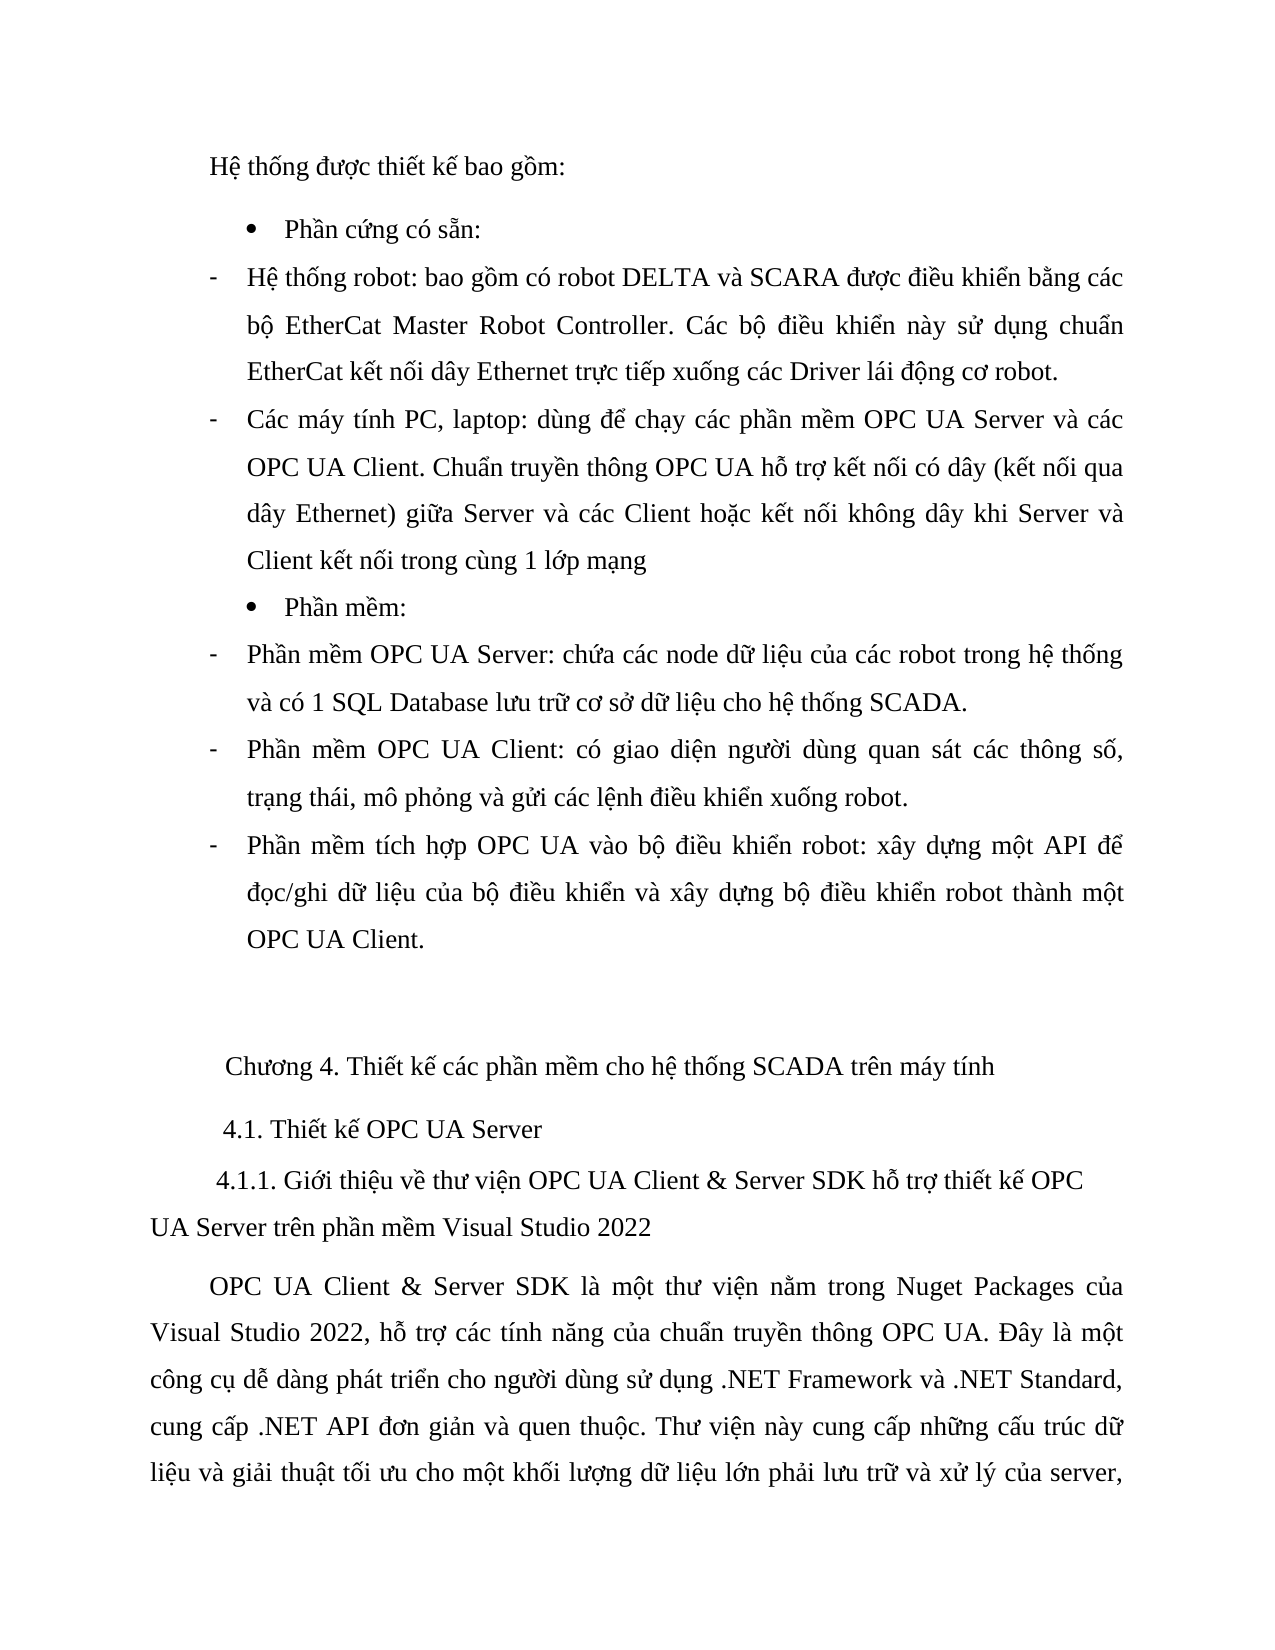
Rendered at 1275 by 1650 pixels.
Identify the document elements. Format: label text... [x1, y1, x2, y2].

list Các máy tính PC, laptop: dùng để chạy các phần mềm OPC UA Server và các OPC UA Client. Chuẩn truyền thông OPC UA hỗ trợ kết nối có dây (kết nối qua dây Ethernet) giữa Server và các Client hoặc kết nối không dây khi Server và Client kết nối trong cùng 1 lớp mạng [209, 402, 1125, 575]
list Phần mềm OPC UA Client: có giao diện người dùng quan sát các thông số, trạng thái, mô phỏng và gửi các lệnh điều khiển xuống robot. [209, 733, 1125, 812]
list Hệ thống robot: bao gồm có robot DELTA và SCARA được điều khiển bằng các bộ EtherCat Master Robot Controller. Các bộ điều khiển này sử dụng chuẩn EtherCat kết nối dây Ethernet trực tiếp xuống các Driver lái động cơ robot. [209, 260, 1125, 387]
list Phần mềm tích hợp OPC UA vào bộ điều khiển robot: xây dựng một API để đọc/ghi dữ liệu của bộ điều khiển và xây dựng bộ điều khiển robot thành một OPC UA Client. [209, 828, 1125, 954]
subtitle 4.1. Thiết kế OPC UA Server [150, 1113, 1125, 1144]
list Chương 4. Thiết kế các phần mềm cho hệ thống SCADA trên máy tính [225, 1050, 1125, 1081]
list Phần cứng có sẵn: [247, 213, 1125, 244]
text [150, 1270, 1125, 1488]
subtitle 4.1.1. Giới thiệu về thư viện OPC UA Client & Server SDK hỗ trợ thiết kế OPC UA Server trên phần mềm Visual Studio 2022 [150, 1164, 1125, 1242]
text Hệ thống được thiết kế bao gồm: [150, 150, 1125, 181]
list Phần mềm OPC UA Server: chứa các node dữ liệu của các robot trong hệ thống và có 1 SQL Database lưu trữ cơ sở dữ liệu cho hệ thống SCADA. [209, 637, 1125, 717]
list Phần mềm: [247, 591, 1125, 622]
